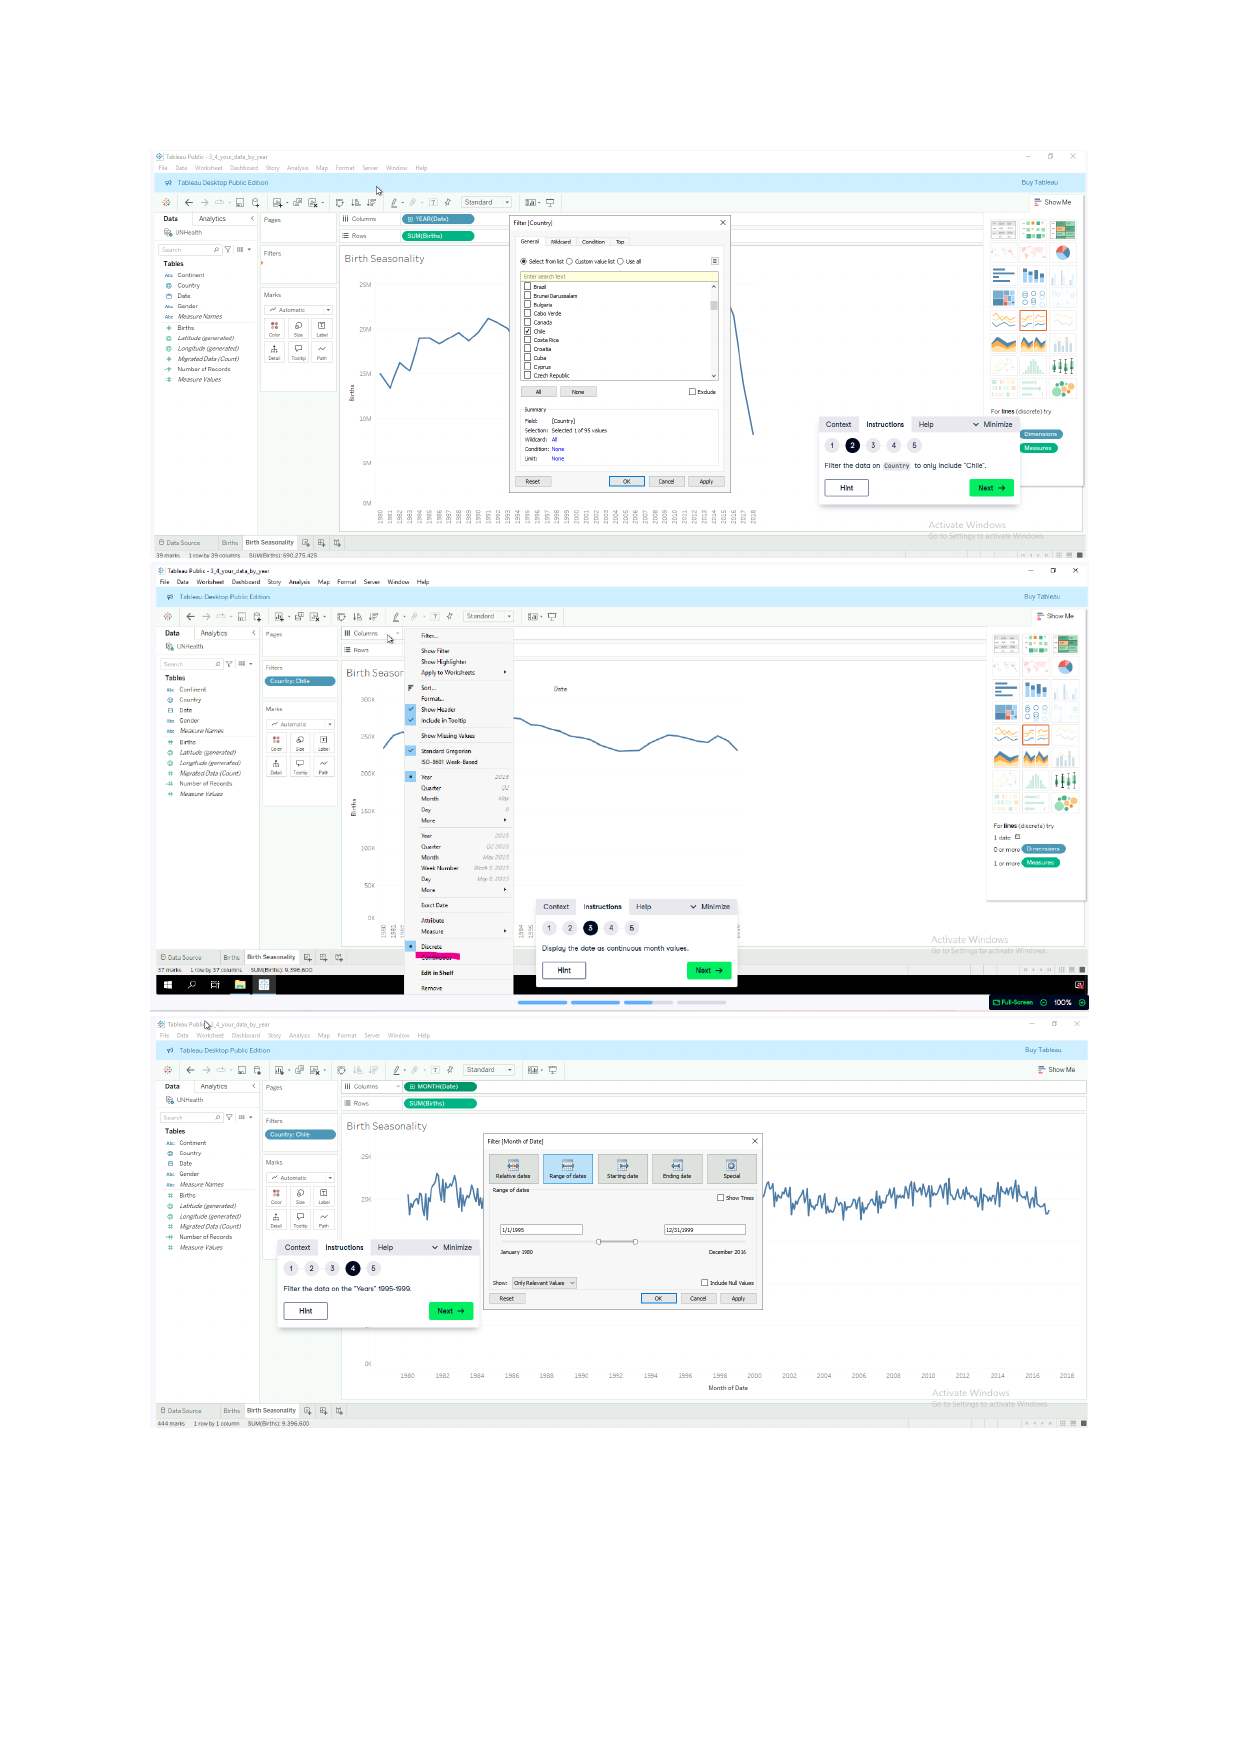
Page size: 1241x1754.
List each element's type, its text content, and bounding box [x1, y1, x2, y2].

picture [150, 150, 1088, 558]
picture [150, 1016, 1088, 1428]
picture [150, 562, 1089, 1012]
